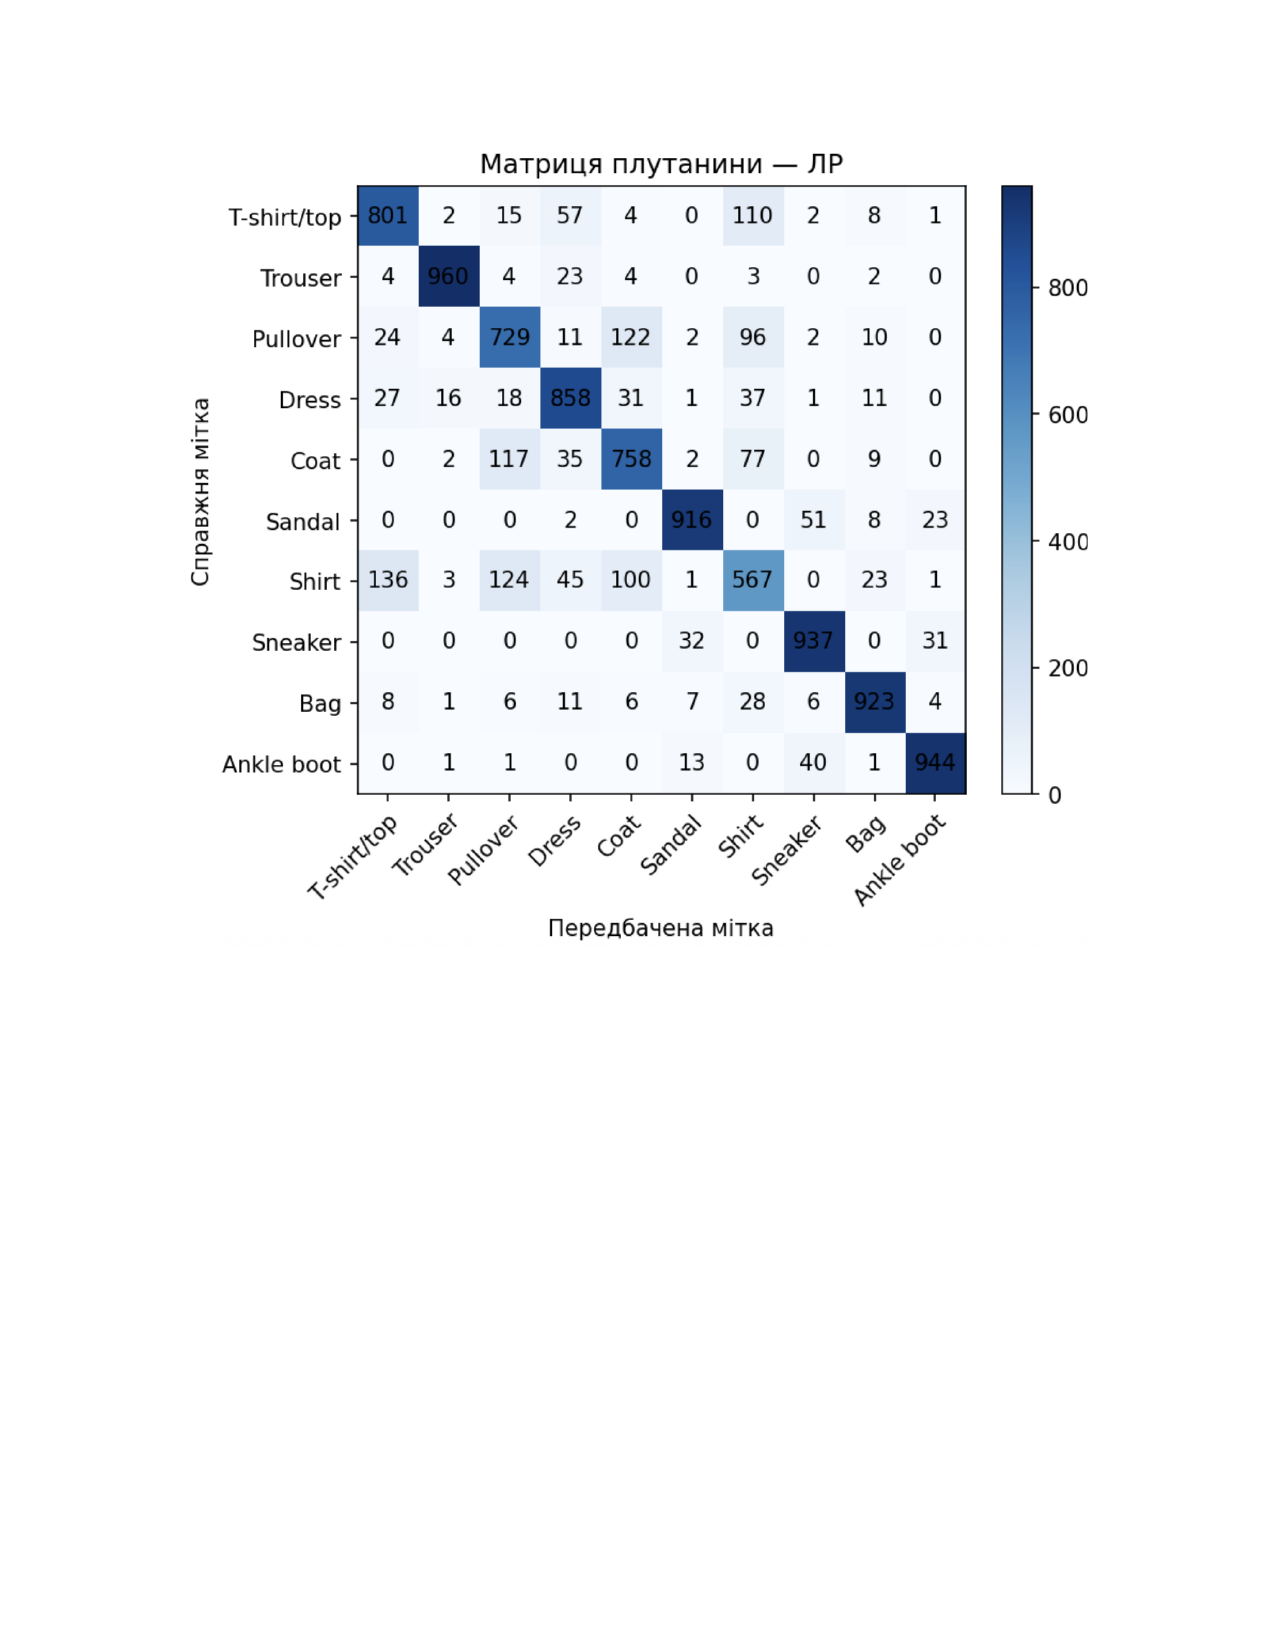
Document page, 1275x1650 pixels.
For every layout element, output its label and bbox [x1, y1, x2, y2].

picture [187, 150, 1088, 946]
